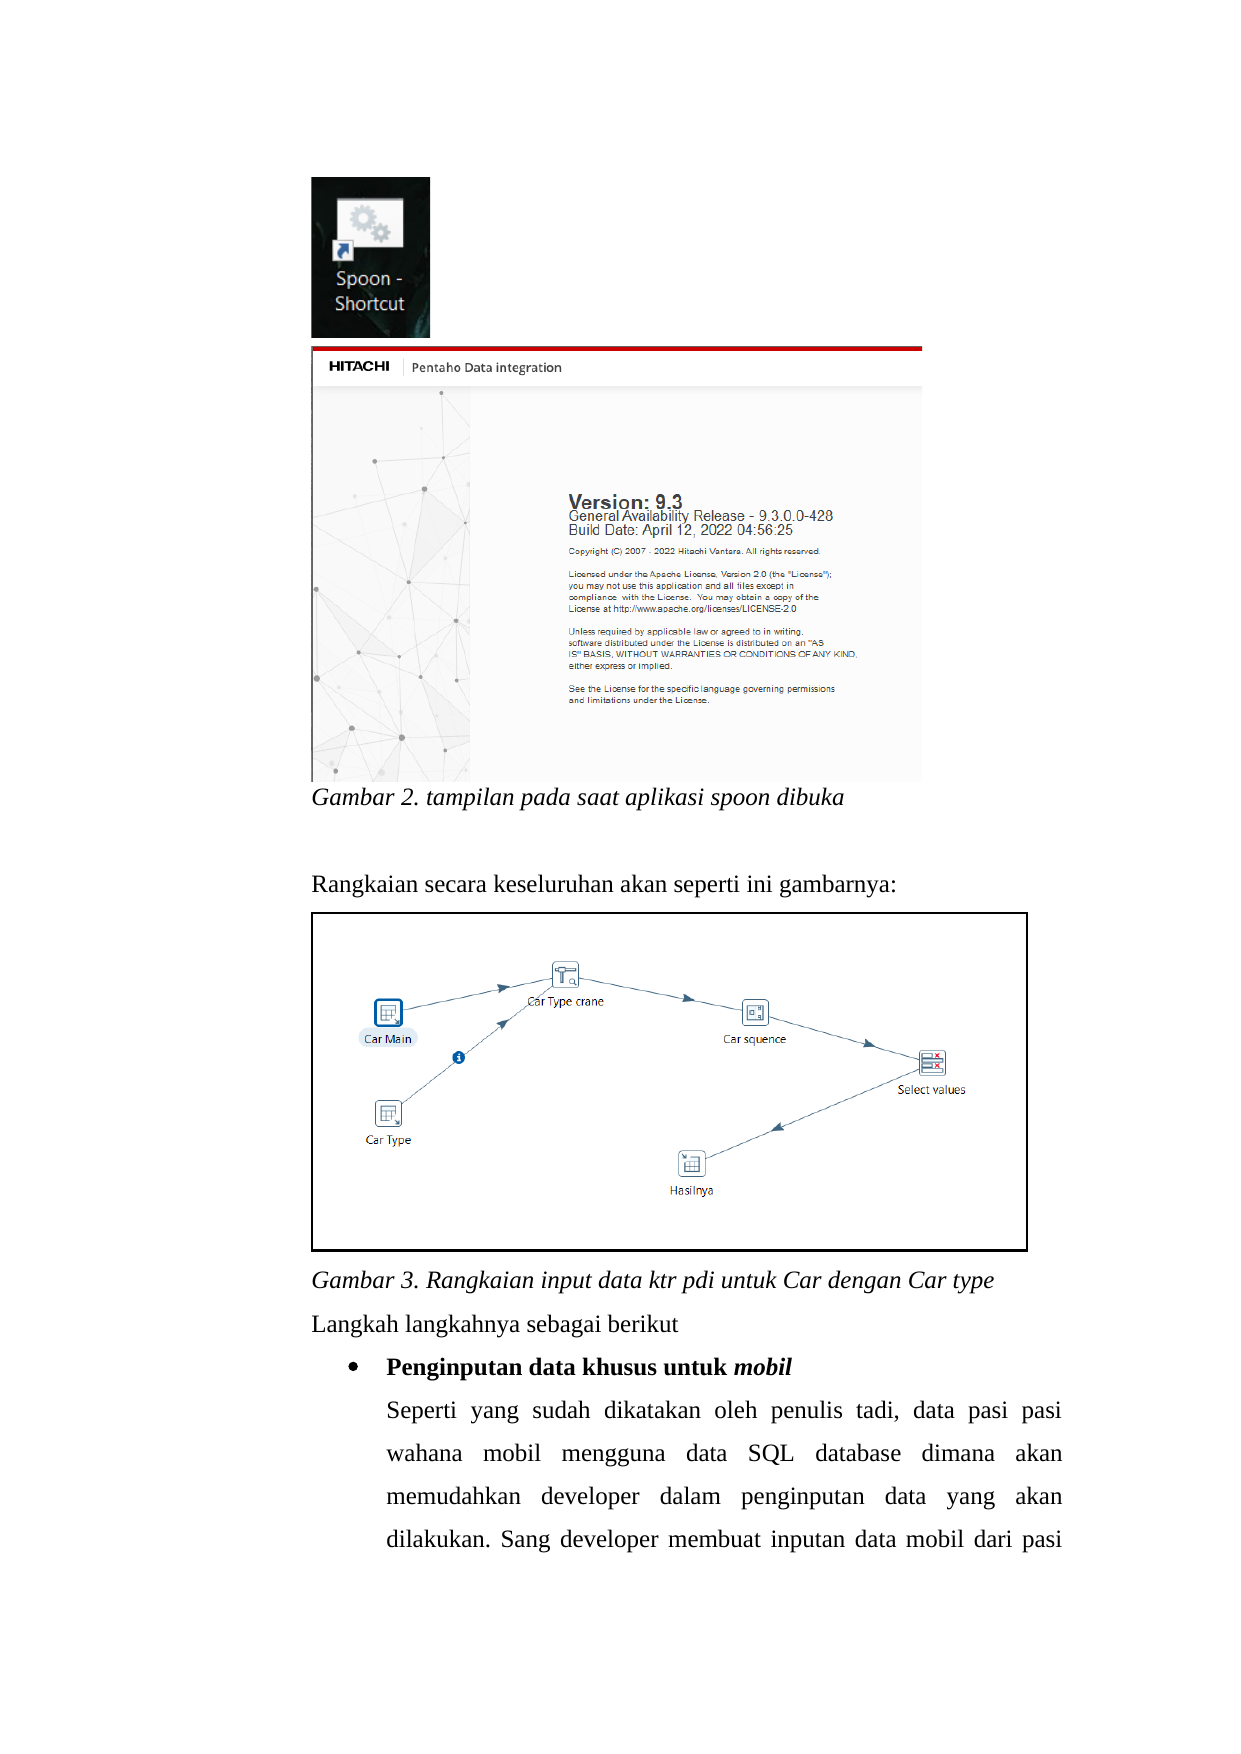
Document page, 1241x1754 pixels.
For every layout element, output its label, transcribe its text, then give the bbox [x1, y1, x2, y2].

list Rangkaian secara keseluruhan akan seperti ini gambarnya: [311, 869, 1063, 897]
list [386, 1395, 1063, 1553]
picture [313, 914, 1026, 1249]
picture [311, 177, 431, 338]
list Gambar 2. tampilan pada saat aplikasi spoon dibuka [311, 782, 1063, 811]
picture [311, 346, 923, 782]
list Gambar 3. Rangkaian input data ktr pdi untuk Car dengan Car type [311, 1266, 1063, 1294]
list Penginputan data khusus untuk mobil [349, 1352, 1063, 1381]
list Langkah langkahnya sebagai berikut [311, 1309, 1063, 1337]
